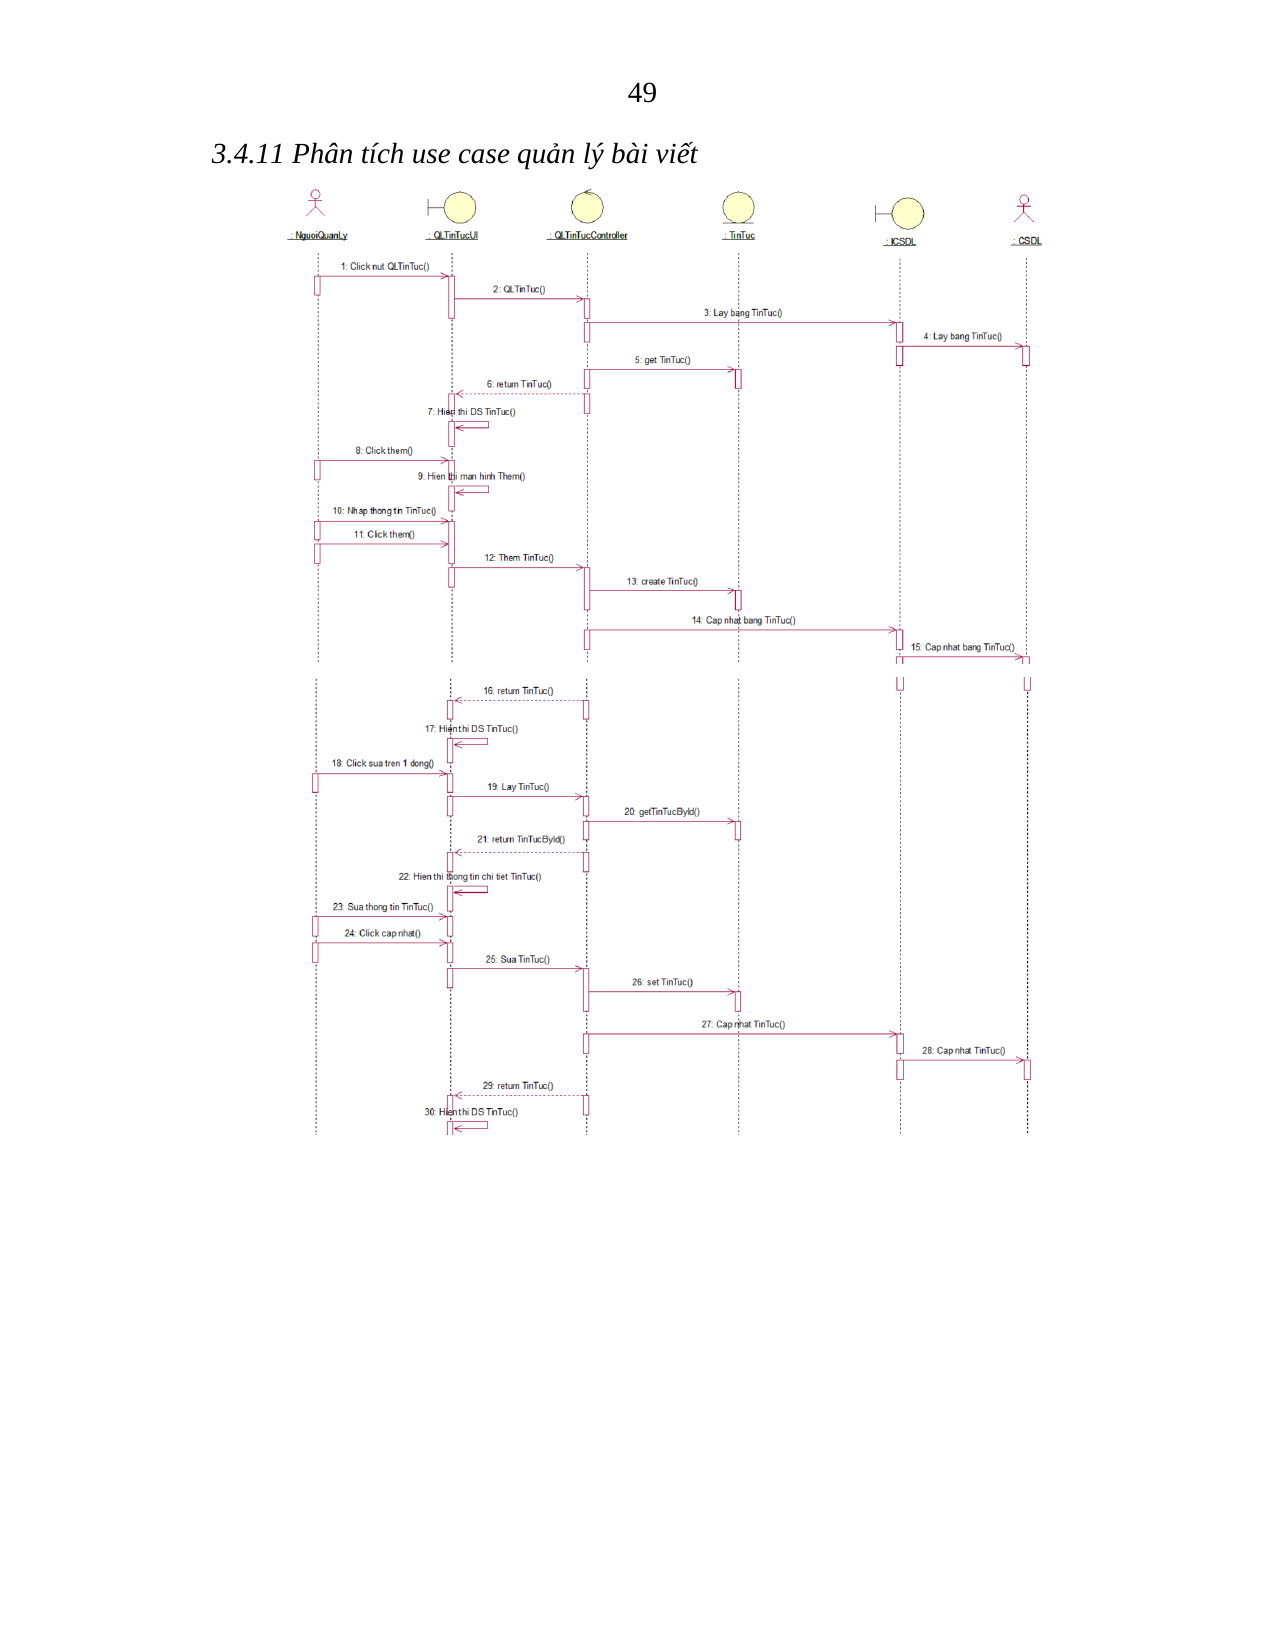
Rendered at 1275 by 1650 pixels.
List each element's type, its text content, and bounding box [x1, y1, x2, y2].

picture [285, 186, 1044, 664]
picture [281, 677, 1048, 1135]
text 3.4.11 Phân tích use case quản lý bài viết [204, 137, 1125, 170]
